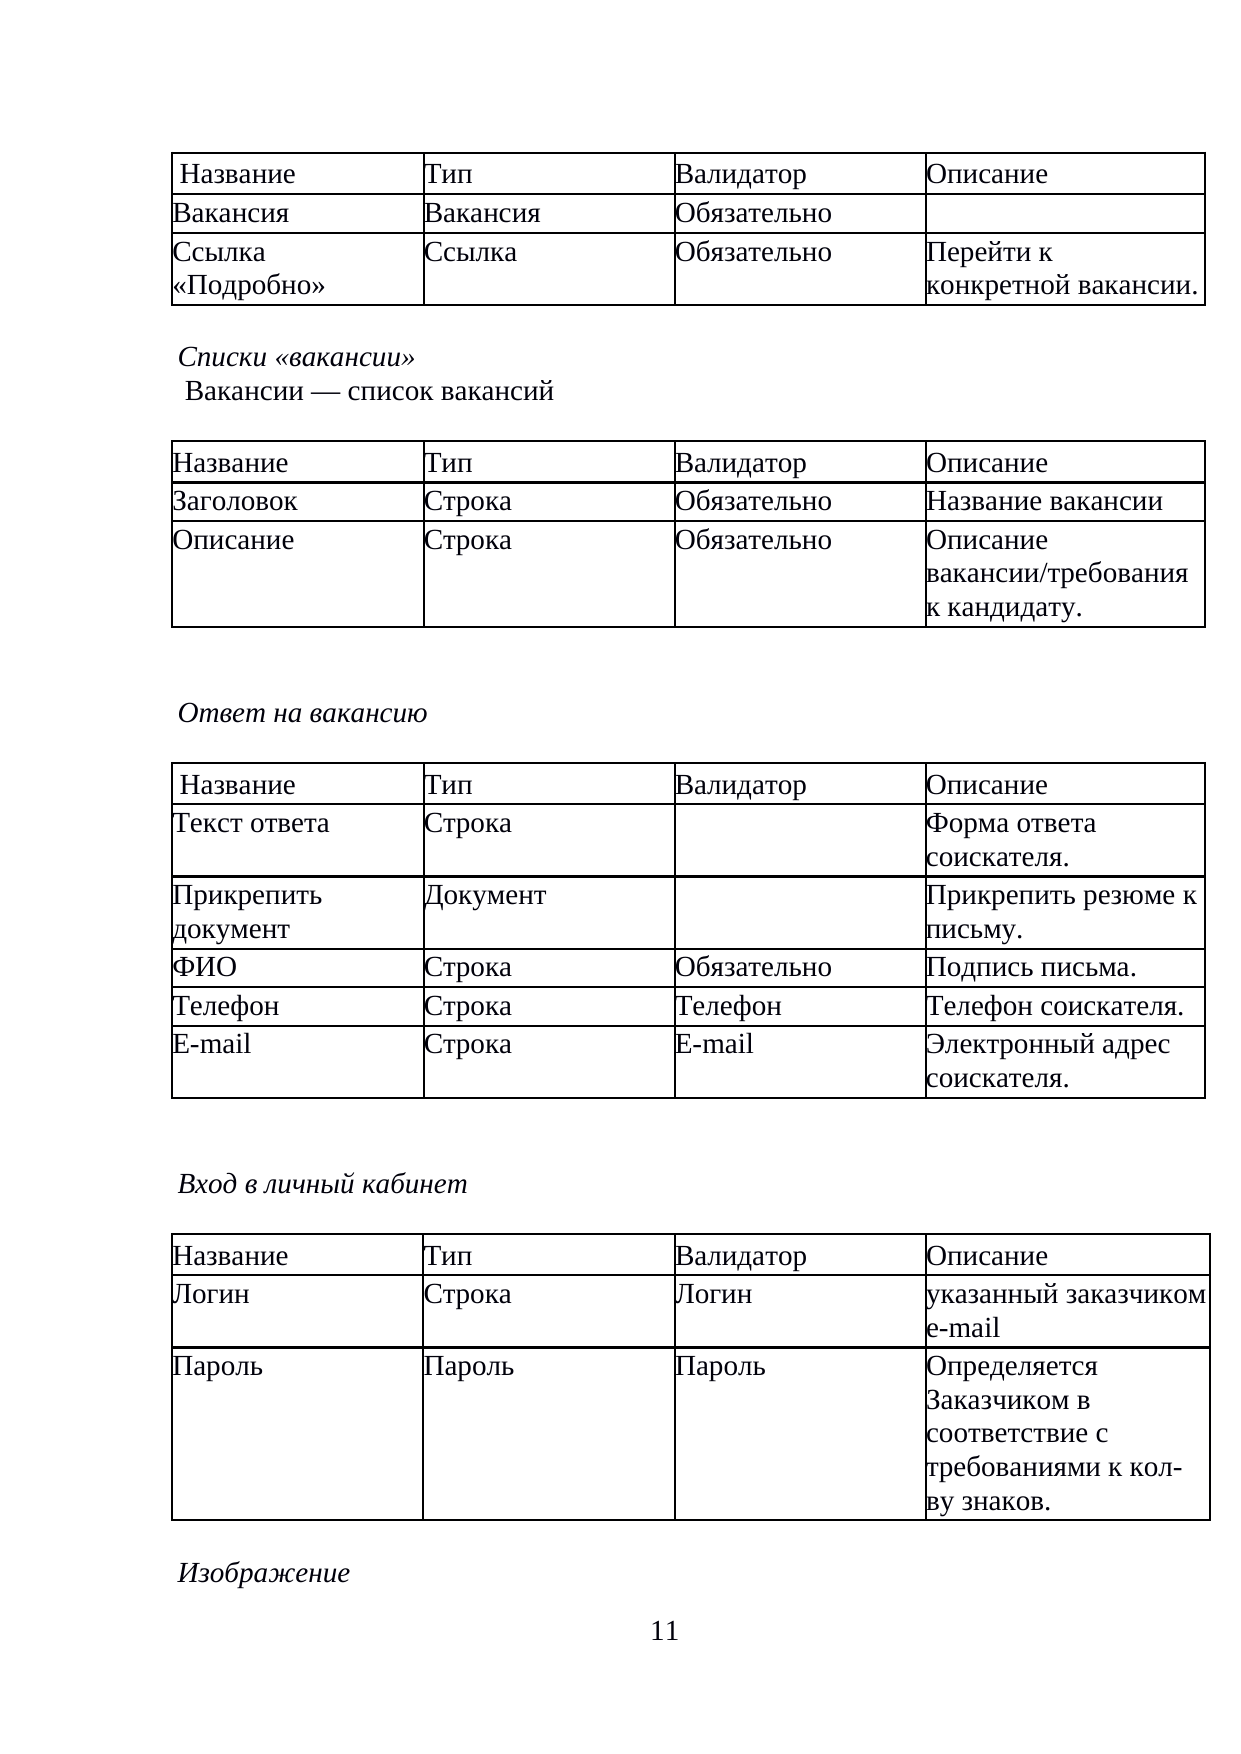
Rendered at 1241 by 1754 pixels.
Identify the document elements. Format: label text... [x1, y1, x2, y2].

table_cell Обязательно [676, 234, 925, 304]
table_header Описание [927, 154, 1204, 193]
table_cell Строка [425, 805, 674, 875]
table_cell ФИО [173, 950, 423, 986]
table_header Название [173, 764, 423, 803]
table_cell Логин [173, 1276, 422, 1346]
table_cell Название вакансии [927, 484, 1204, 520]
table_cell E-mail [676, 1027, 925, 1097]
table_cell [676, 878, 925, 947]
table_header Тип [425, 764, 674, 803]
text Списки «вакансии» [177, 339, 1152, 373]
text Вакансии — список вакансий [177, 373, 1152, 406]
table_header Валидатор [676, 1235, 925, 1274]
table_cell Определяется Заказчиком в соответствие с требованиями к кол-ву знаков. [927, 1349, 1209, 1519]
table_cell Ссылка [425, 234, 674, 304]
table_cell Строка [425, 988, 674, 1024]
table_header Тип [425, 442, 674, 481]
table_cell Электронный адрес соискателя. [927, 1027, 1204, 1097]
table_cell Обязательно [676, 484, 925, 520]
table_cell Логин [676, 1276, 925, 1346]
table_cell Строка [424, 1276, 674, 1346]
table_header Название [173, 1235, 422, 1274]
text Вход в личный кабинет [177, 1166, 1152, 1199]
table_cell Обязательно [676, 522, 925, 626]
table_cell Телефон [173, 988, 423, 1024]
table_header Описание [927, 1235, 1209, 1274]
table_cell Вакансия [425, 195, 674, 232]
table_cell Текст ответа [173, 805, 423, 875]
table_cell Строка [425, 522, 674, 626]
table_cell Телефон [676, 988, 925, 1024]
text Ответ на вакансию [177, 695, 1152, 728]
table_cell Описание вакансии/требования к кандидату. [927, 522, 1204, 626]
table_cell Ссылка «Подробно» [173, 234, 423, 304]
table_cell Вакансия [173, 195, 423, 232]
table_header Валидатор [676, 154, 925, 193]
table_cell указанный заказчиком е-mail [927, 1276, 1209, 1346]
table_cell E-mail [173, 1027, 423, 1097]
table_cell Прикрепить документ [173, 878, 423, 947]
table_cell Прикрепить резюме к письму. [927, 878, 1204, 947]
table_header Тип [424, 1235, 674, 1274]
table_header Тип [425, 154, 674, 193]
table_cell Обязательно [676, 950, 925, 986]
table_cell Форма ответа соискателя. [927, 805, 1204, 875]
table_cell Подпись письма. [927, 950, 1204, 986]
table_cell Документ [425, 878, 674, 947]
table_cell [927, 195, 1204, 232]
table_header Описание [927, 764, 1204, 803]
table_header Валидатор [676, 764, 925, 803]
table_cell Пароль [173, 1349, 422, 1519]
table_cell Пароль [424, 1349, 674, 1519]
table_header Описание [927, 442, 1204, 481]
table_cell Строка [425, 950, 674, 986]
table_header Валидатор [676, 442, 925, 481]
table_header Название [173, 154, 423, 193]
table_cell [676, 805, 925, 875]
table_cell Строка [425, 1027, 674, 1097]
table_cell Телефон соискателя. [927, 988, 1204, 1024]
table_cell Заголовок [173, 484, 423, 520]
table_header Название [173, 442, 423, 481]
table_cell Описание [173, 522, 423, 626]
text Изображение [177, 1555, 1152, 1588]
table_cell Строка [425, 484, 674, 520]
table_cell Обязательно [676, 195, 925, 232]
table_cell Пароль [676, 1349, 925, 1519]
table_cell Перейти к конкретной вакансии. [927, 234, 1204, 304]
